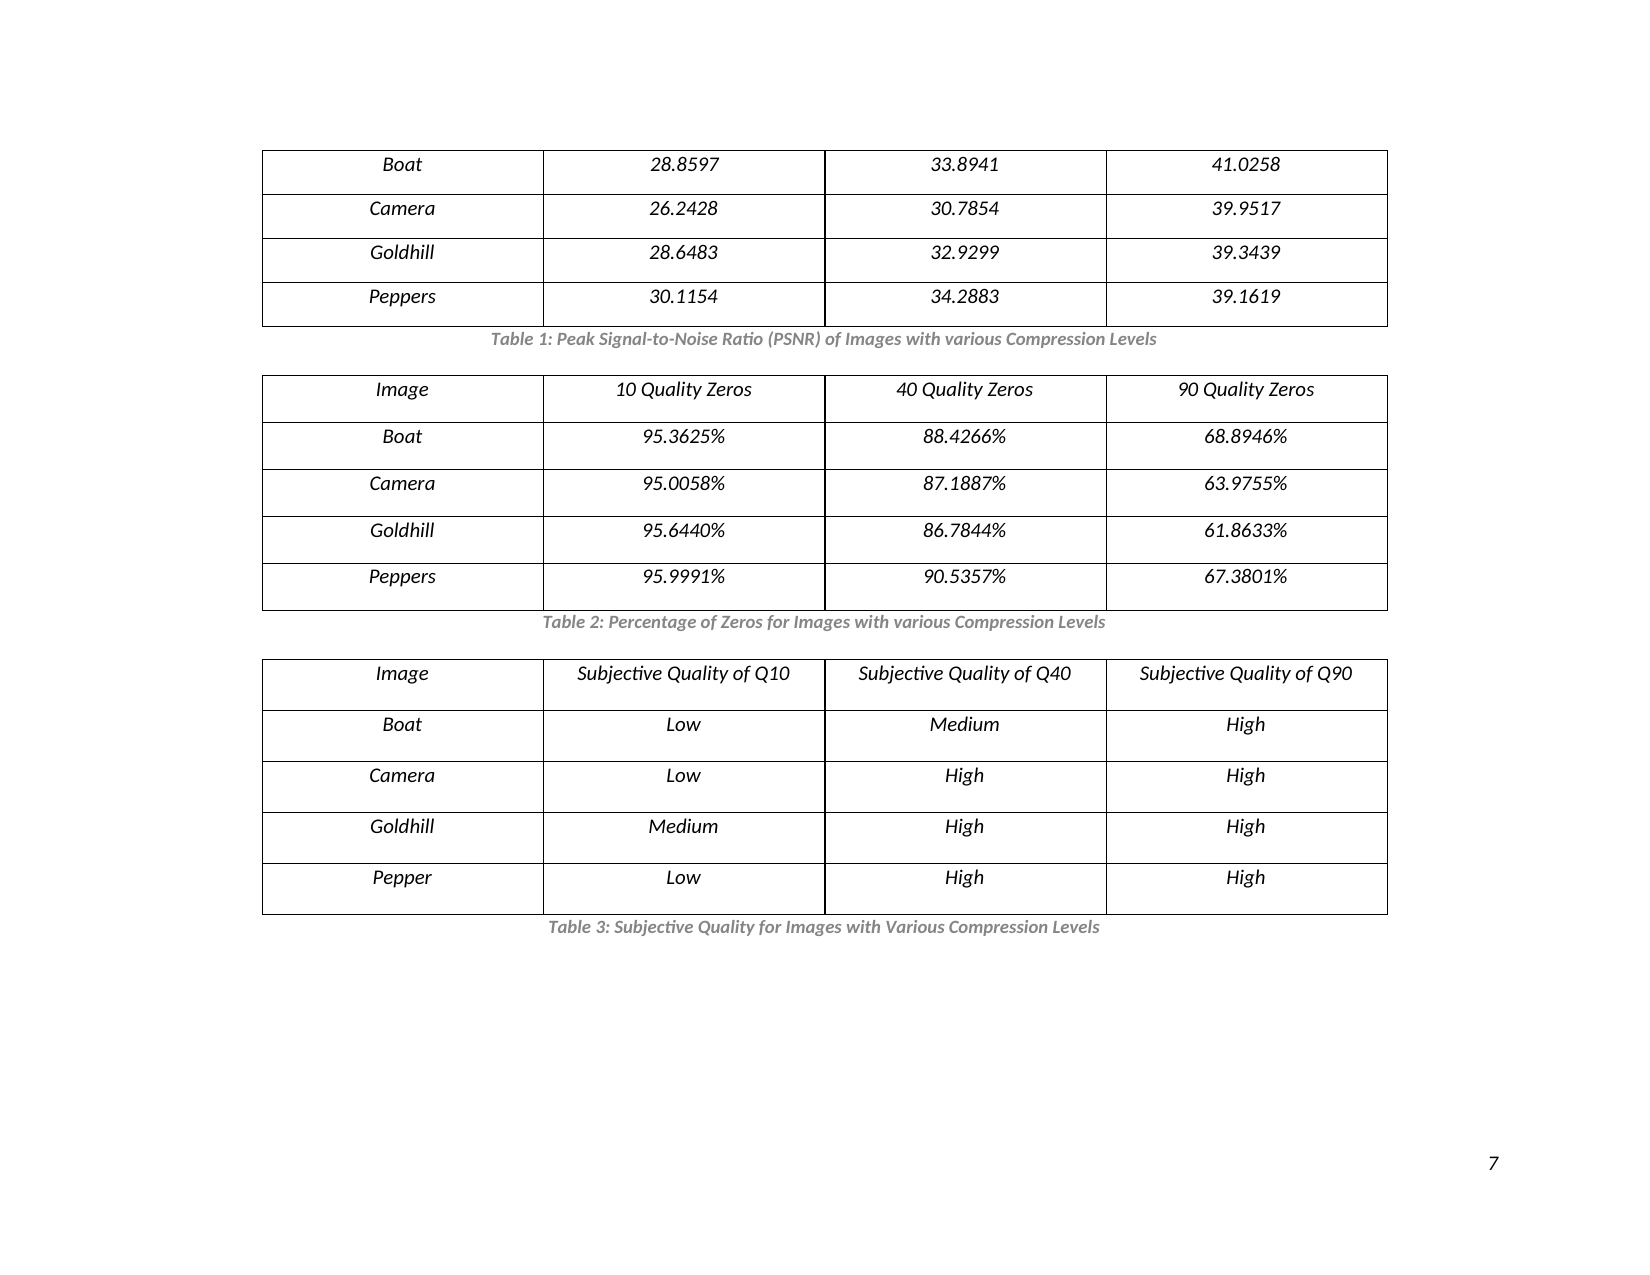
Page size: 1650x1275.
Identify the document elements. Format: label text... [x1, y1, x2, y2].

table_cell 86.7844% [826, 517, 1106, 563]
table_cell Boat [263, 423, 543, 469]
table_cell High [1107, 711, 1387, 761]
table_cell 90.5357% [826, 564, 1106, 609]
table_cell 39.3439 [1107, 239, 1387, 282]
table_cell High [826, 864, 1106, 914]
table_cell 68.8946% [1107, 423, 1387, 469]
table_cell Goldhill [263, 239, 543, 282]
table_cell Boat [263, 151, 543, 194]
table_cell 34.2883 [826, 283, 1106, 326]
table_cell Low [544, 711, 824, 761]
table_cell 39.1619 [1107, 283, 1387, 326]
table_cell Pepper [263, 864, 543, 914]
table_cell 26.2428 [544, 195, 824, 238]
table_header 10 Quality Zeros [544, 376, 824, 422]
table_cell 87.1887% [826, 470, 1106, 516]
table_cell High [1107, 813, 1387, 863]
table_cell 88.4266% [826, 423, 1106, 469]
table_cell Peppers [263, 564, 543, 609]
table_cell 95.3625% [544, 423, 824, 469]
table_cell Medium [826, 711, 1106, 761]
table_cell 28.6483 [544, 239, 824, 282]
table_header Subjective Quality of Q90 [1107, 660, 1387, 710]
table_cell Camera [263, 195, 543, 238]
table_cell Low [544, 864, 824, 914]
table_cell 95.0058% [544, 470, 824, 516]
table_cell Camera [263, 470, 543, 516]
table_cell High [1107, 762, 1387, 812]
table_header 90 Quality Zeros [1107, 376, 1387, 422]
table_cell Goldhill [263, 813, 543, 863]
table_header Image [263, 660, 543, 710]
table_cell Boat [263, 711, 543, 761]
table_cell Medium [544, 813, 824, 863]
table_cell 30.7854 [826, 195, 1106, 238]
table_cell 32.9299 [826, 239, 1106, 282]
table_cell 95.9991% [544, 564, 824, 609]
table_cell Camera [263, 762, 543, 812]
table_cell Goldhill [263, 517, 543, 563]
table_cell Low [544, 762, 824, 812]
table_cell High [826, 813, 1106, 863]
table_cell High [826, 762, 1106, 812]
table_cell 63.9755% [1107, 470, 1387, 516]
table_cell Peppers [263, 283, 543, 326]
table_cell 67.3801% [1107, 564, 1387, 609]
table_header 40 Quality Zeros [826, 376, 1106, 422]
table_cell 30.1154 [544, 283, 824, 326]
table_cell 61.8633% [1107, 517, 1387, 563]
table_header Subjective Quality of Q40 [826, 660, 1106, 710]
table_cell 41.0258 [1107, 151, 1387, 194]
table_cell 95.6440% [544, 517, 824, 563]
table_cell 28.8597 [544, 151, 824, 194]
table_cell 39.9517 [1107, 195, 1387, 238]
table_header Subjective Quality of Q10 [544, 660, 824, 710]
table_cell High [1107, 864, 1387, 914]
table_cell 33.8941 [826, 151, 1106, 194]
table_header Image [263, 376, 543, 422]
